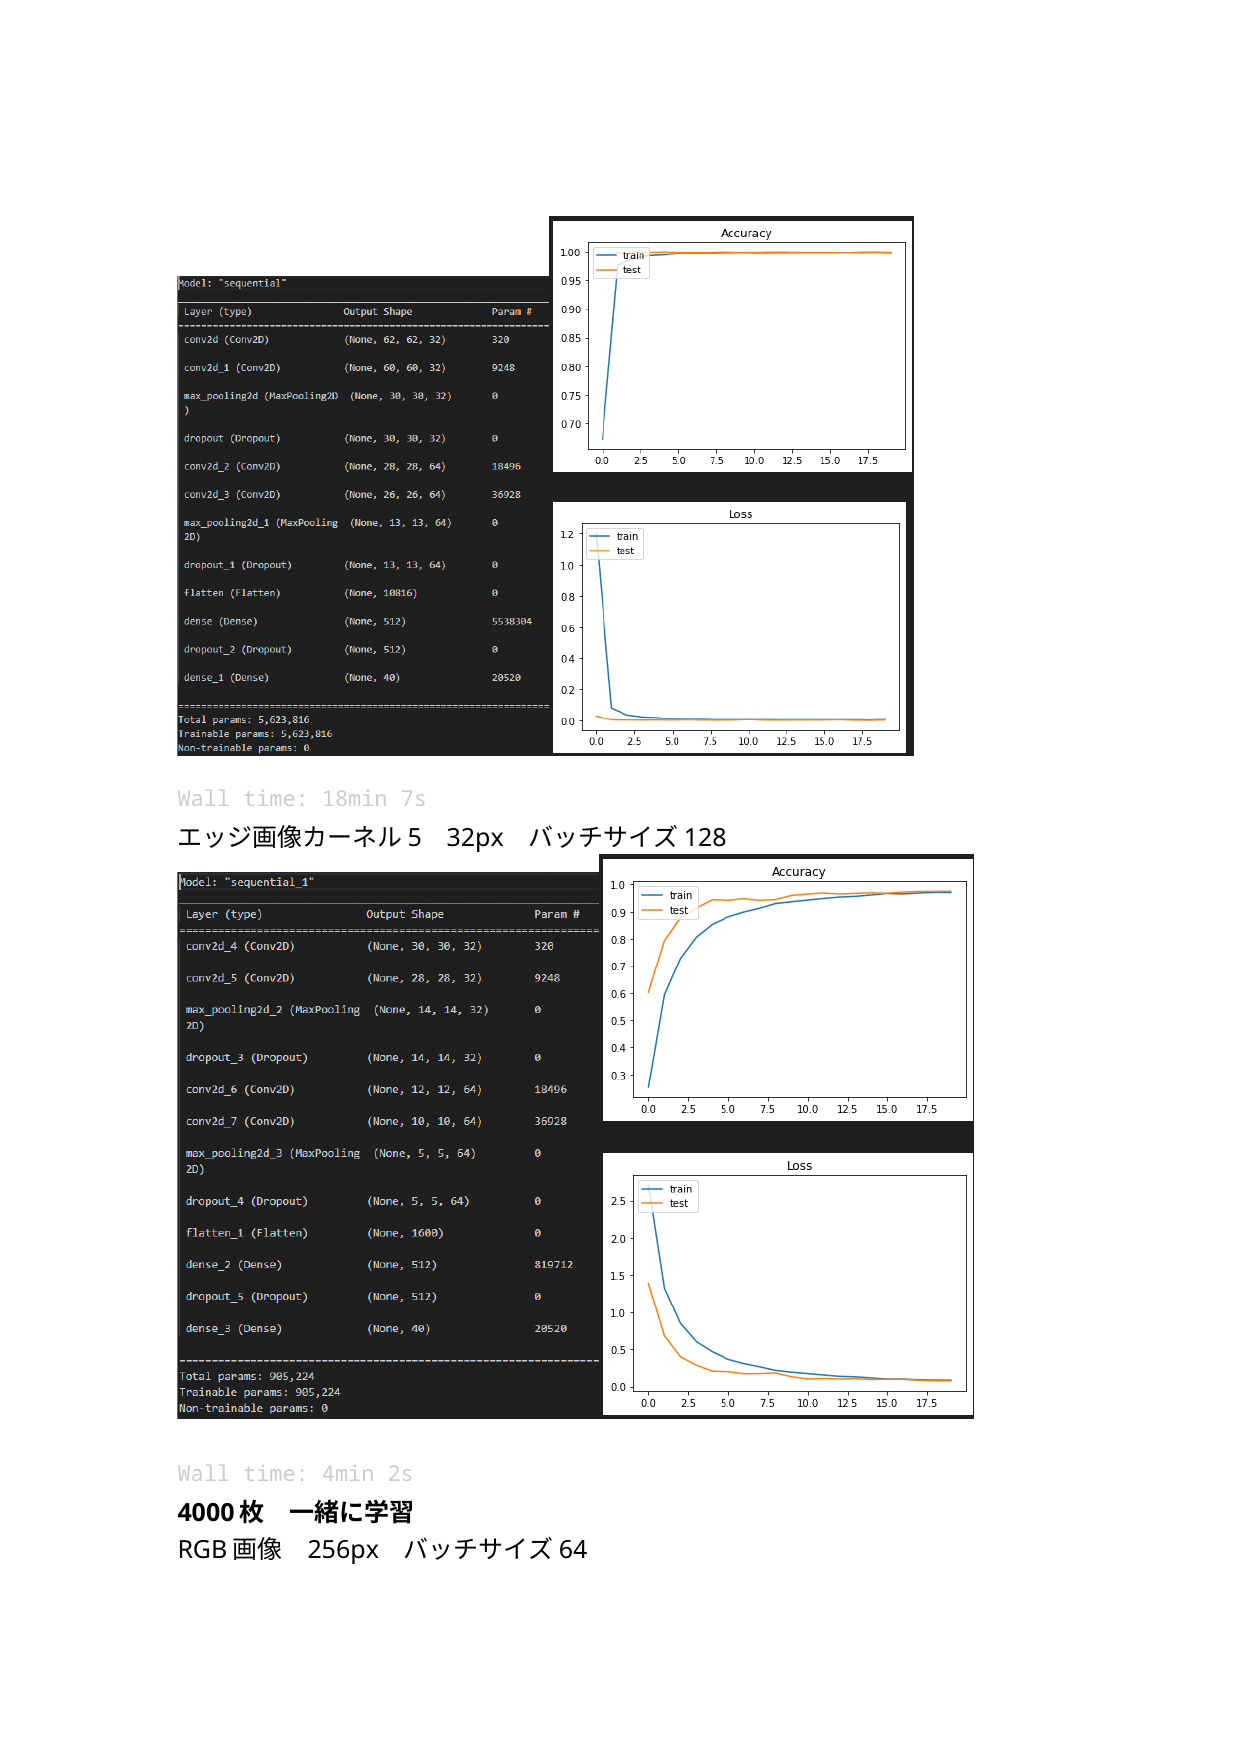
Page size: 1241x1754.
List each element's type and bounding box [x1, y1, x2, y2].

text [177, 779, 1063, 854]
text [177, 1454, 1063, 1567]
picture [177, 216, 914, 756]
picture [177, 854, 974, 1419]
